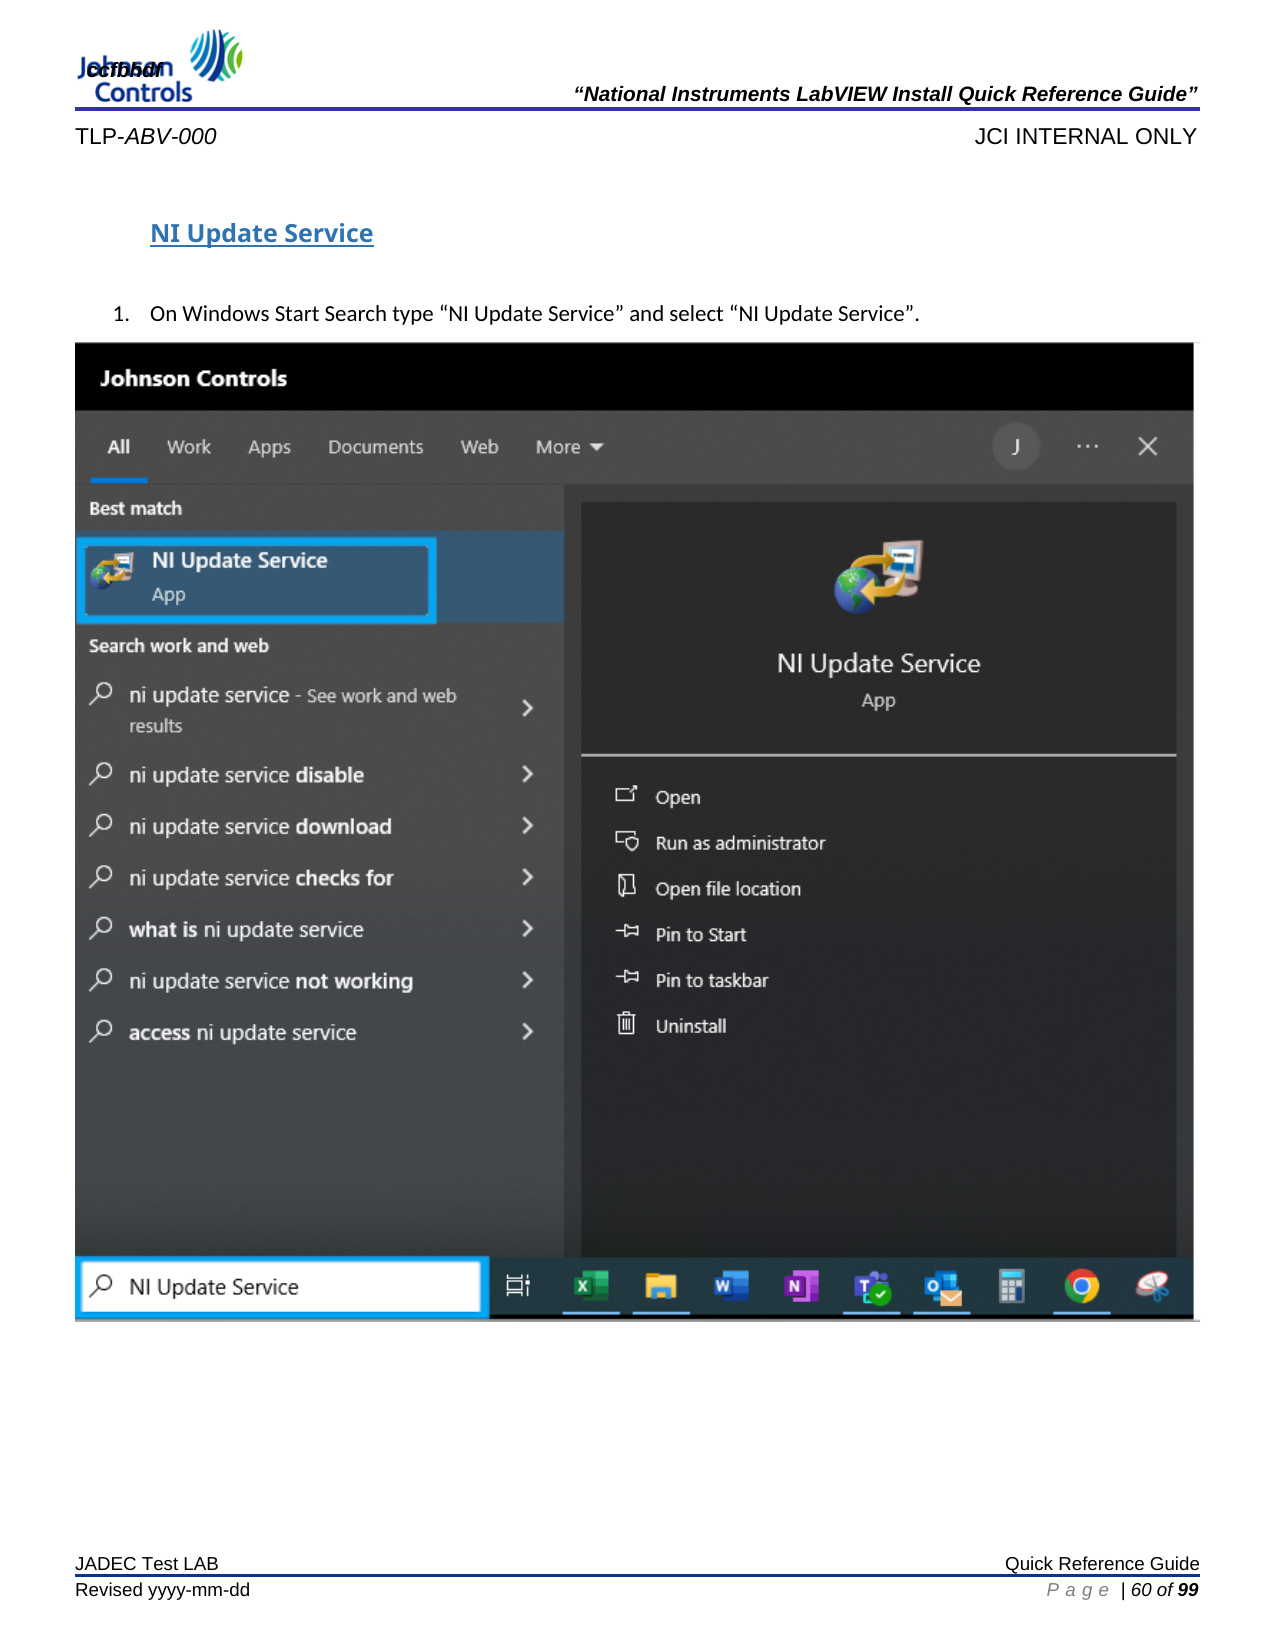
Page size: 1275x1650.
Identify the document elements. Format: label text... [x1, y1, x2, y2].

picture [75, 342, 1200, 1322]
subtitle NI Update Service [150, 216, 1200, 250]
picture [76, 26, 246, 105]
list On Windows Start Search type “NI Update Service” and select “NI Update Service”. [112, 299, 1200, 328]
picture [81, 1261, 481, 1312]
